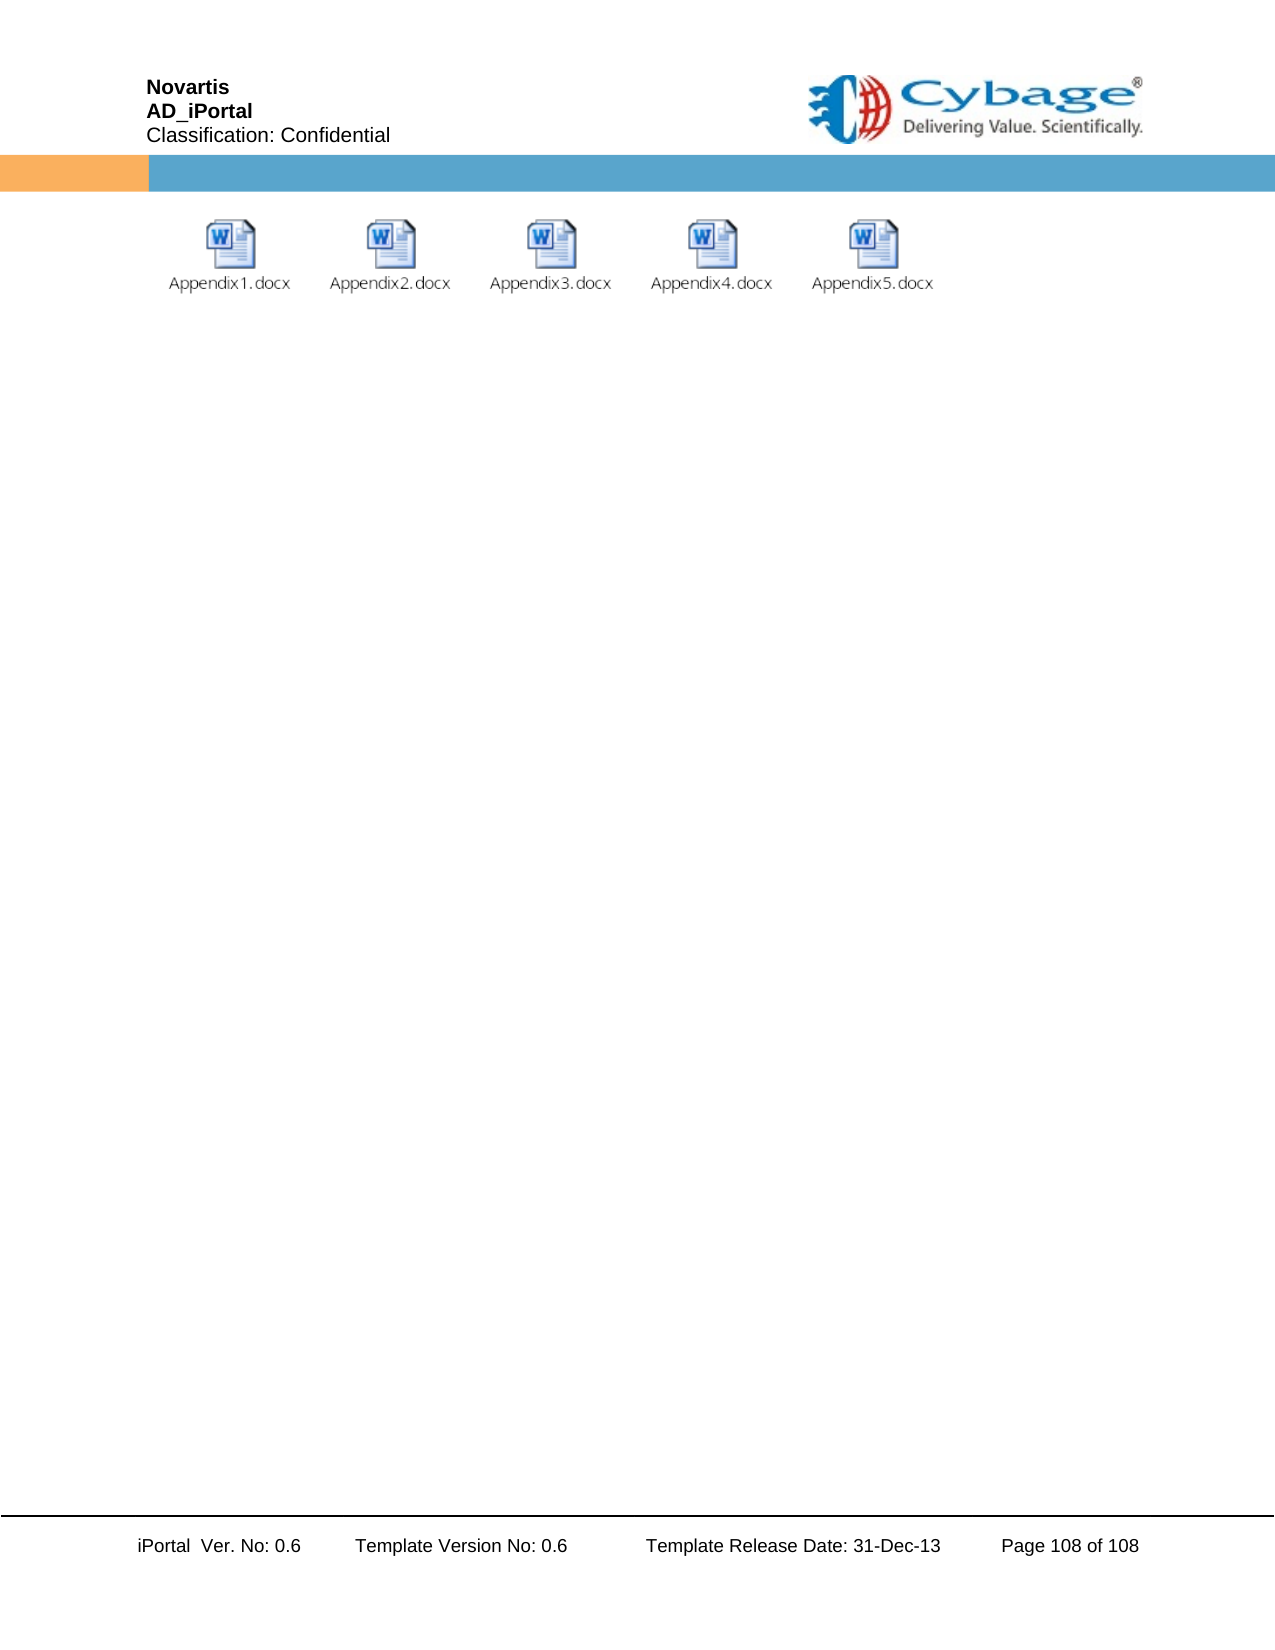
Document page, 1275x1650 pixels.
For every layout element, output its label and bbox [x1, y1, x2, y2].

picture [808, 75, 1143, 144]
